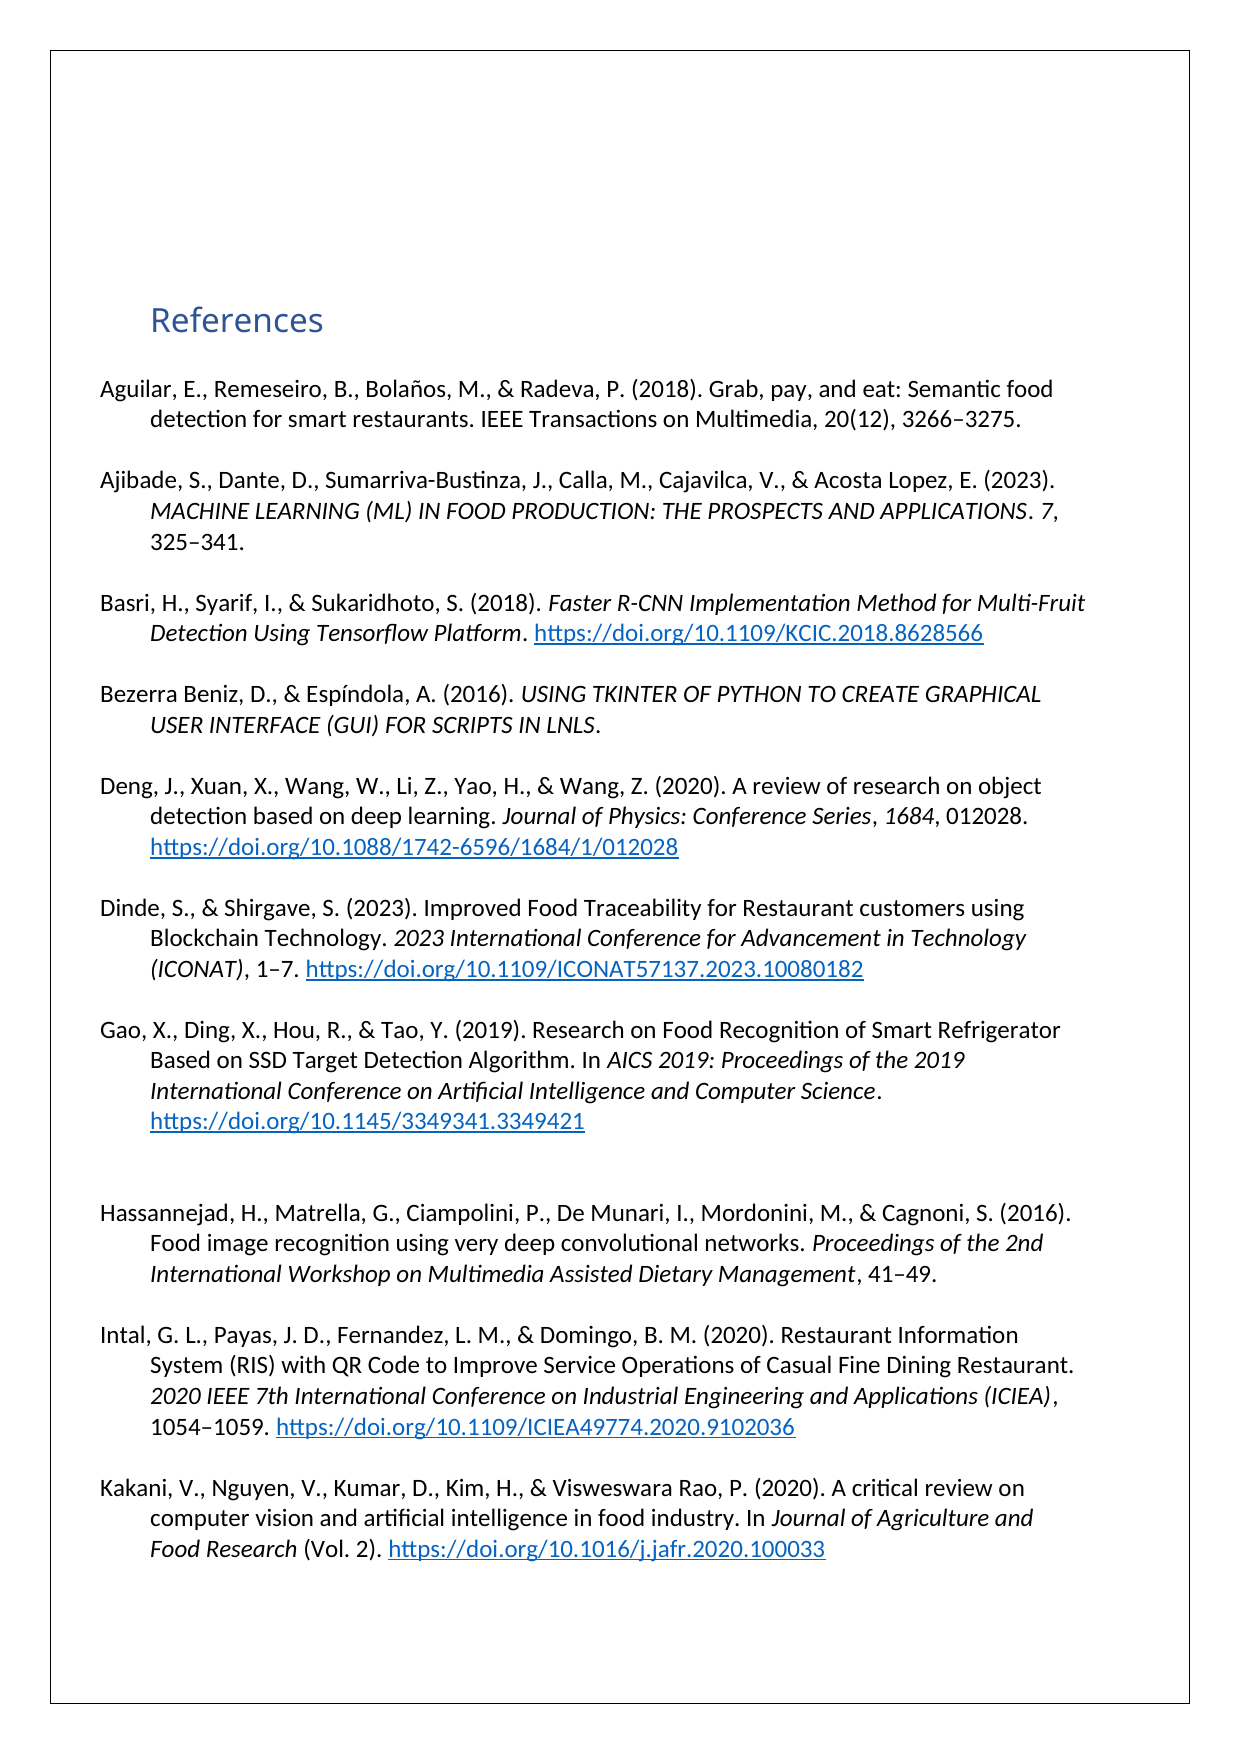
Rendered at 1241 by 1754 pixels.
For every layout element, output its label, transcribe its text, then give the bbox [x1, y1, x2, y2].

subtitle References [150, 297, 1090, 342]
